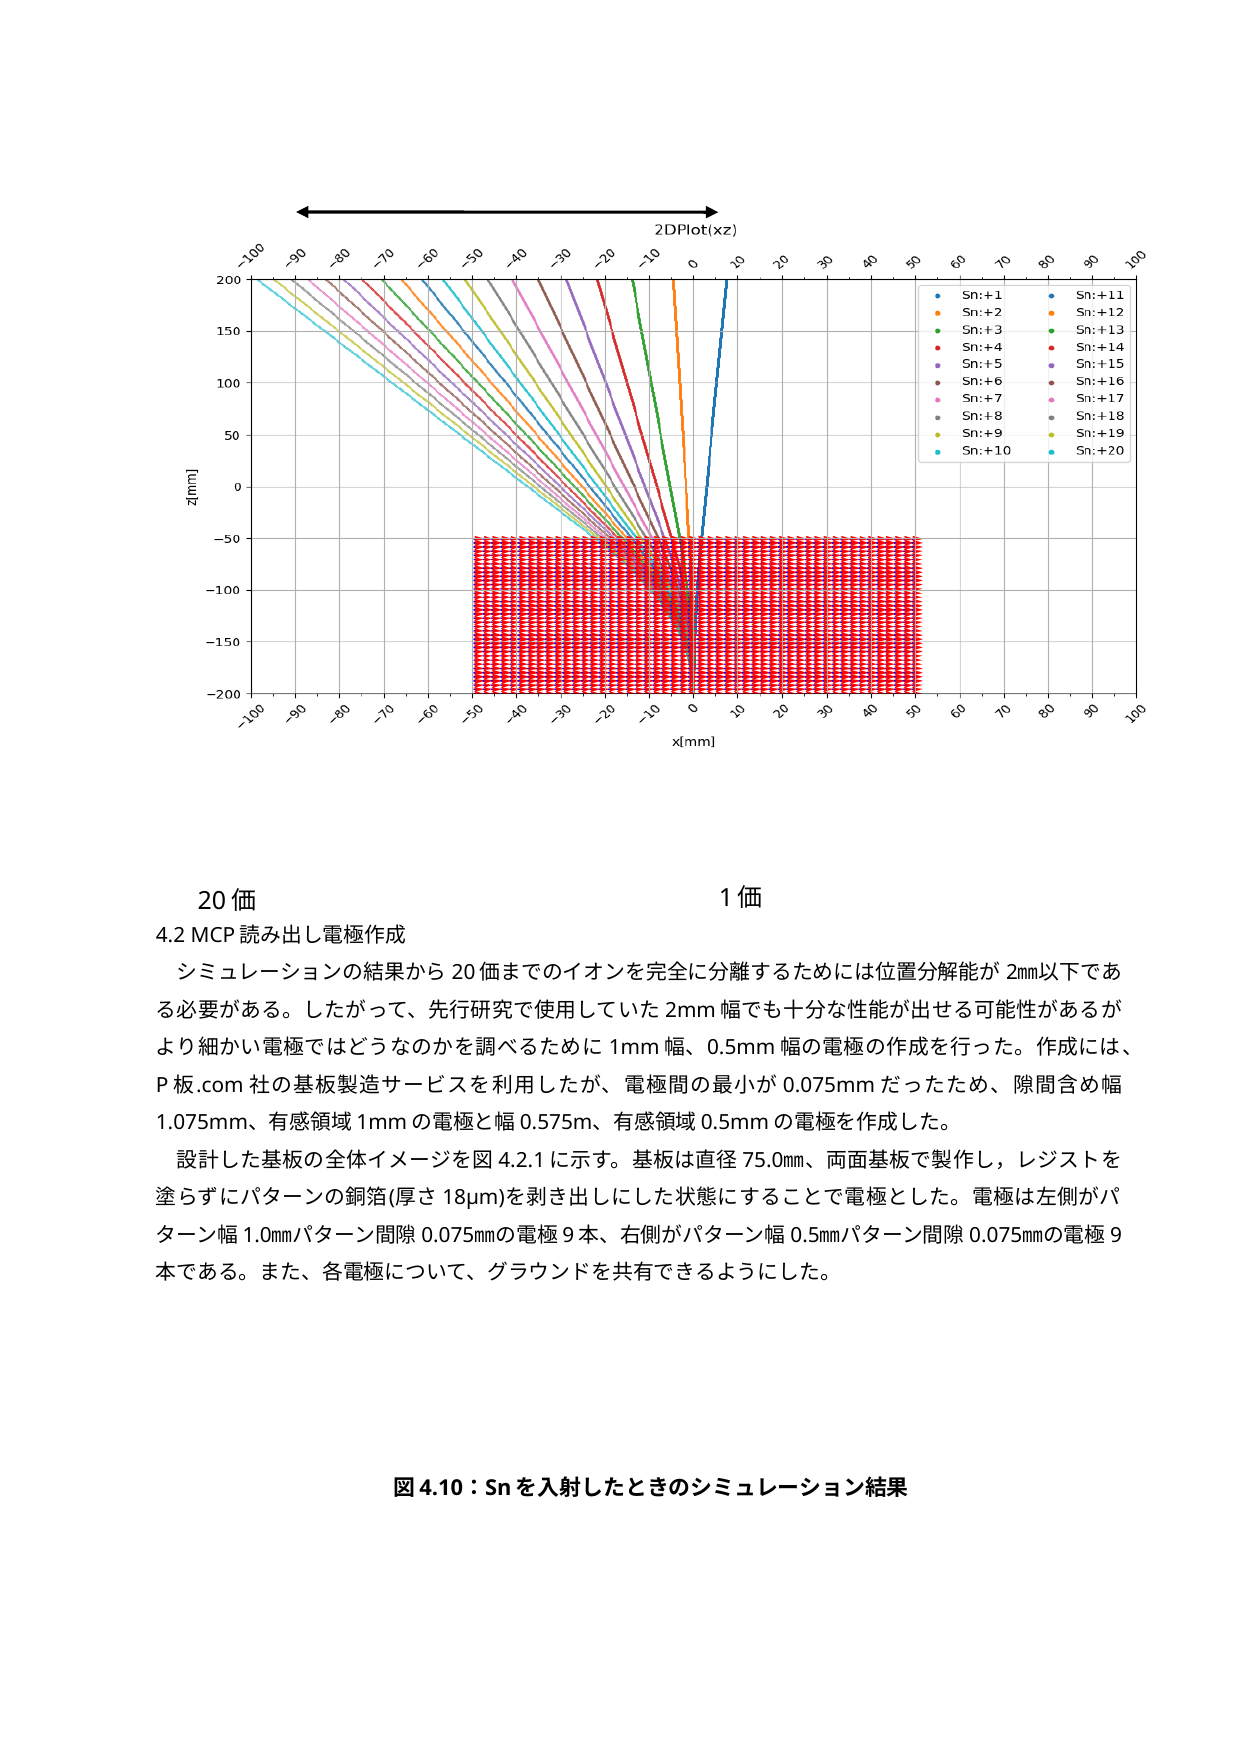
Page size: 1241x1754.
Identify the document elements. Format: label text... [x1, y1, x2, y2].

list 4.2 MCP読み出し電極作成 [156, 914, 1122, 952]
picture [156, 212, 1161, 756]
list 設計した基板の全体イメージを図4.2.1に示す。基板は直径75.0㎜、両面基板で製作し，レジストを塗らずにパターンの銅箔(厚さ18μm)を剥き出しにした状態にすることで電極とした。電極は左側がパターン幅1.0㎜パターン間隙0.075㎜の電極9本、右側がパターン幅0.5㎜パターン間隙0.075㎜の電極9本である。また、各電極について、グラウンドを共有できるようにした。 [156, 1139, 1122, 1289]
list シミュレーションの結果から20価までのイオンを完全に分離するためには位置分解能が2㎜以下である必要がある。したがって、先行研究で使用していた2mm幅でも十分な性能が出せる可能性があるがより細かい電極ではどうなのかを調べるために1mm幅、0.5mm幅の電極の作成を行った。作成には、P板.com社の基板製造サービスを利用したが、電極間の最小が0.075mmだったため、隙間含め幅1.075mm、有感領域1mmの電極と幅0.575m、有感領域0.5mmの電極を作成した。 [156, 952, 1122, 1139]
